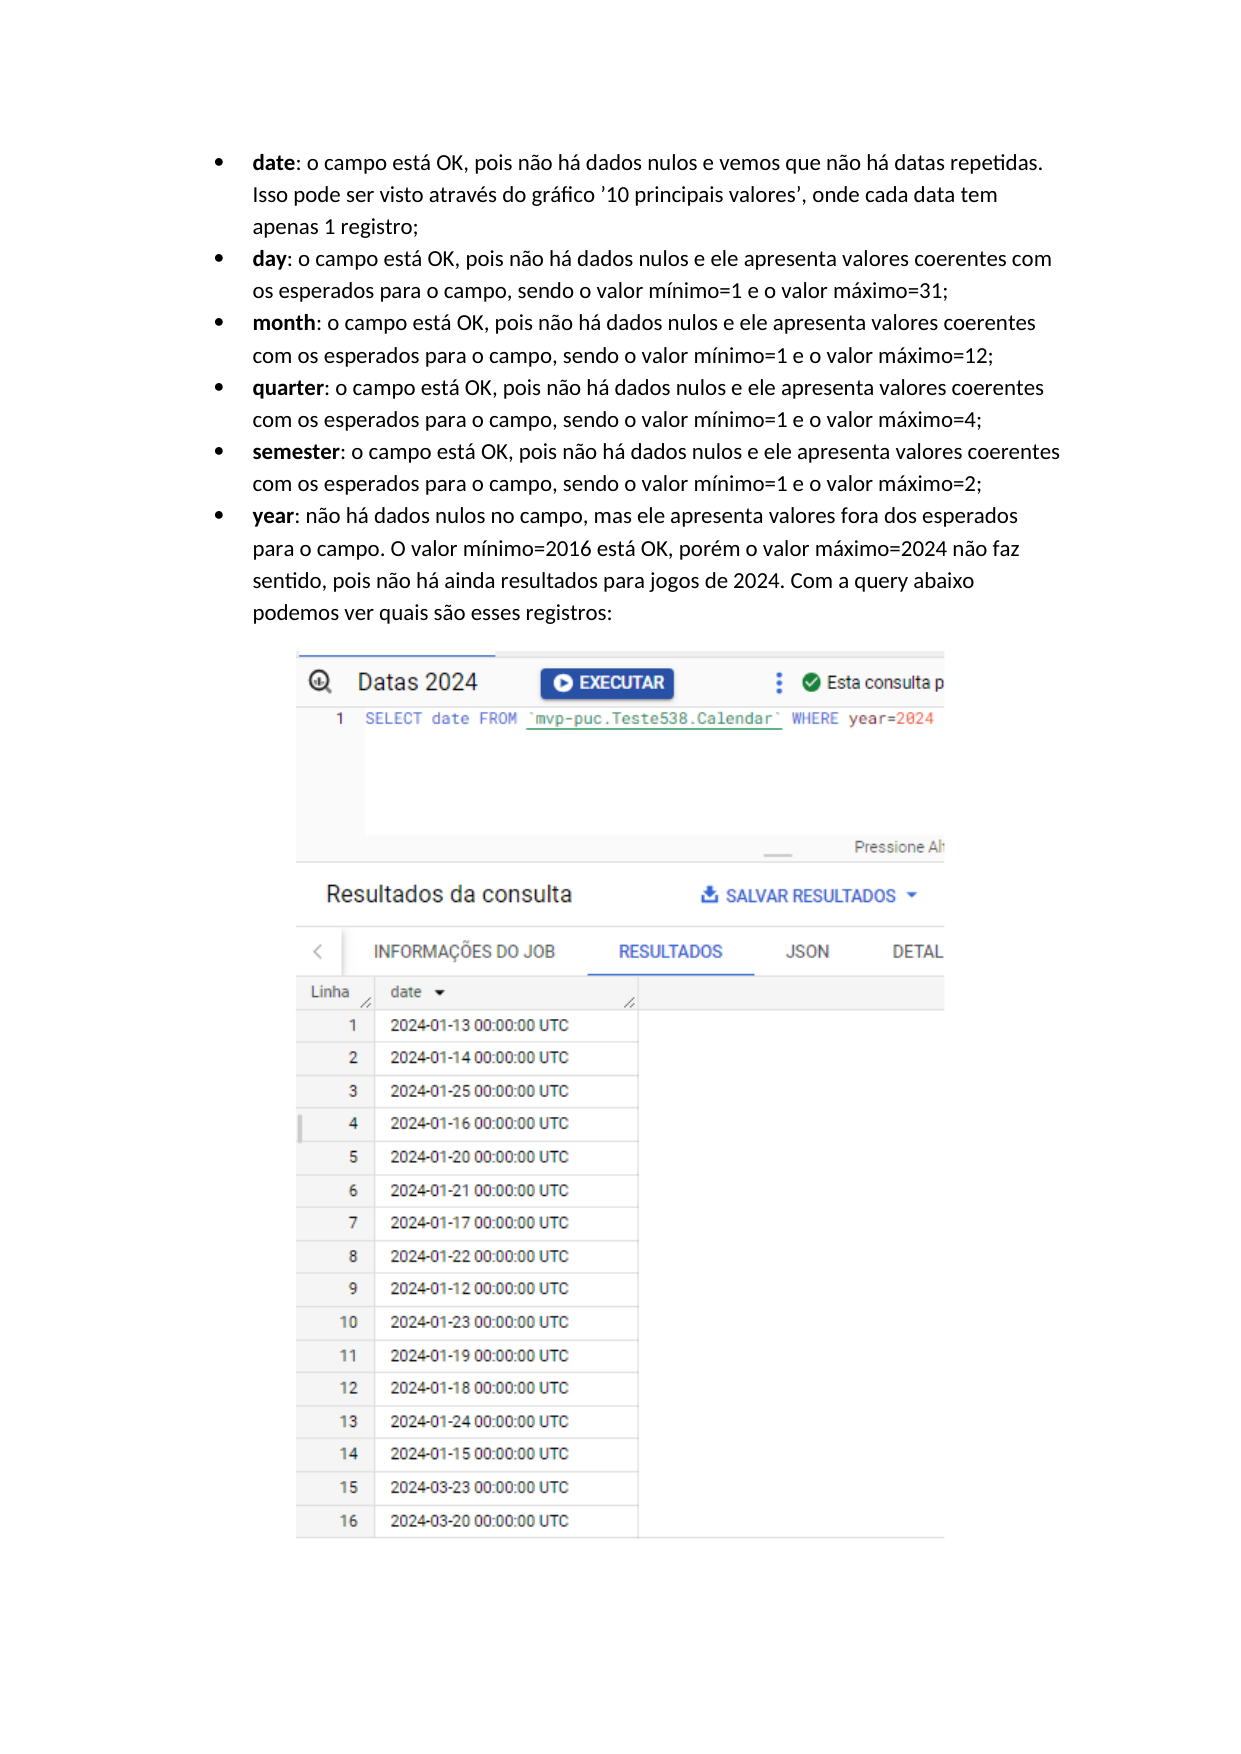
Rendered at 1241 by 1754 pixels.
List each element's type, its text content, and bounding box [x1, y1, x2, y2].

list semester: o campo está OK, pois não há dados nulos e ele apresenta valores coerentes com os esperados para o campo, sendo o valor mínimo=1 e o valor máximo=2; [215, 437, 1063, 497]
picture [295, 651, 945, 1540]
list date: o campo está OK, pois não há dados nulos e vemos que não há datas repetidas. Isso pode ser visto através do gráfico ’10 principais valores’, onde cada data tem apenas 1 registro; [215, 148, 1063, 240]
list year: não há dados nulos no campo, mas ele apresenta valores fora dos esperados para o campo. O valor mínimo=2016 está OK, porém o valor máximo=2024 não faz sentido, pois não há ainda resultados para jogos de 2024. Com a query abaixo podemos ver quais são esses registros: [215, 502, 1063, 626]
list month: o campo está OK, pois não há dados nulos e ele apresenta valores coerentes com os esperados para o campo, sendo o valor mínimo=1 e o valor máximo=12; [215, 308, 1063, 369]
list day: o campo está OK, pois não há dados nulos e ele apresenta valores coerentes com os esperados para o campo, sendo o valor mínimo=1 e o valor máximo=31; [215, 244, 1063, 304]
list quarter: o campo está OK, pois não há dados nulos e ele apresenta valores coerentes com os esperados para o campo, sendo o valor mínimo=1 e o valor máximo=4; [215, 373, 1063, 433]
